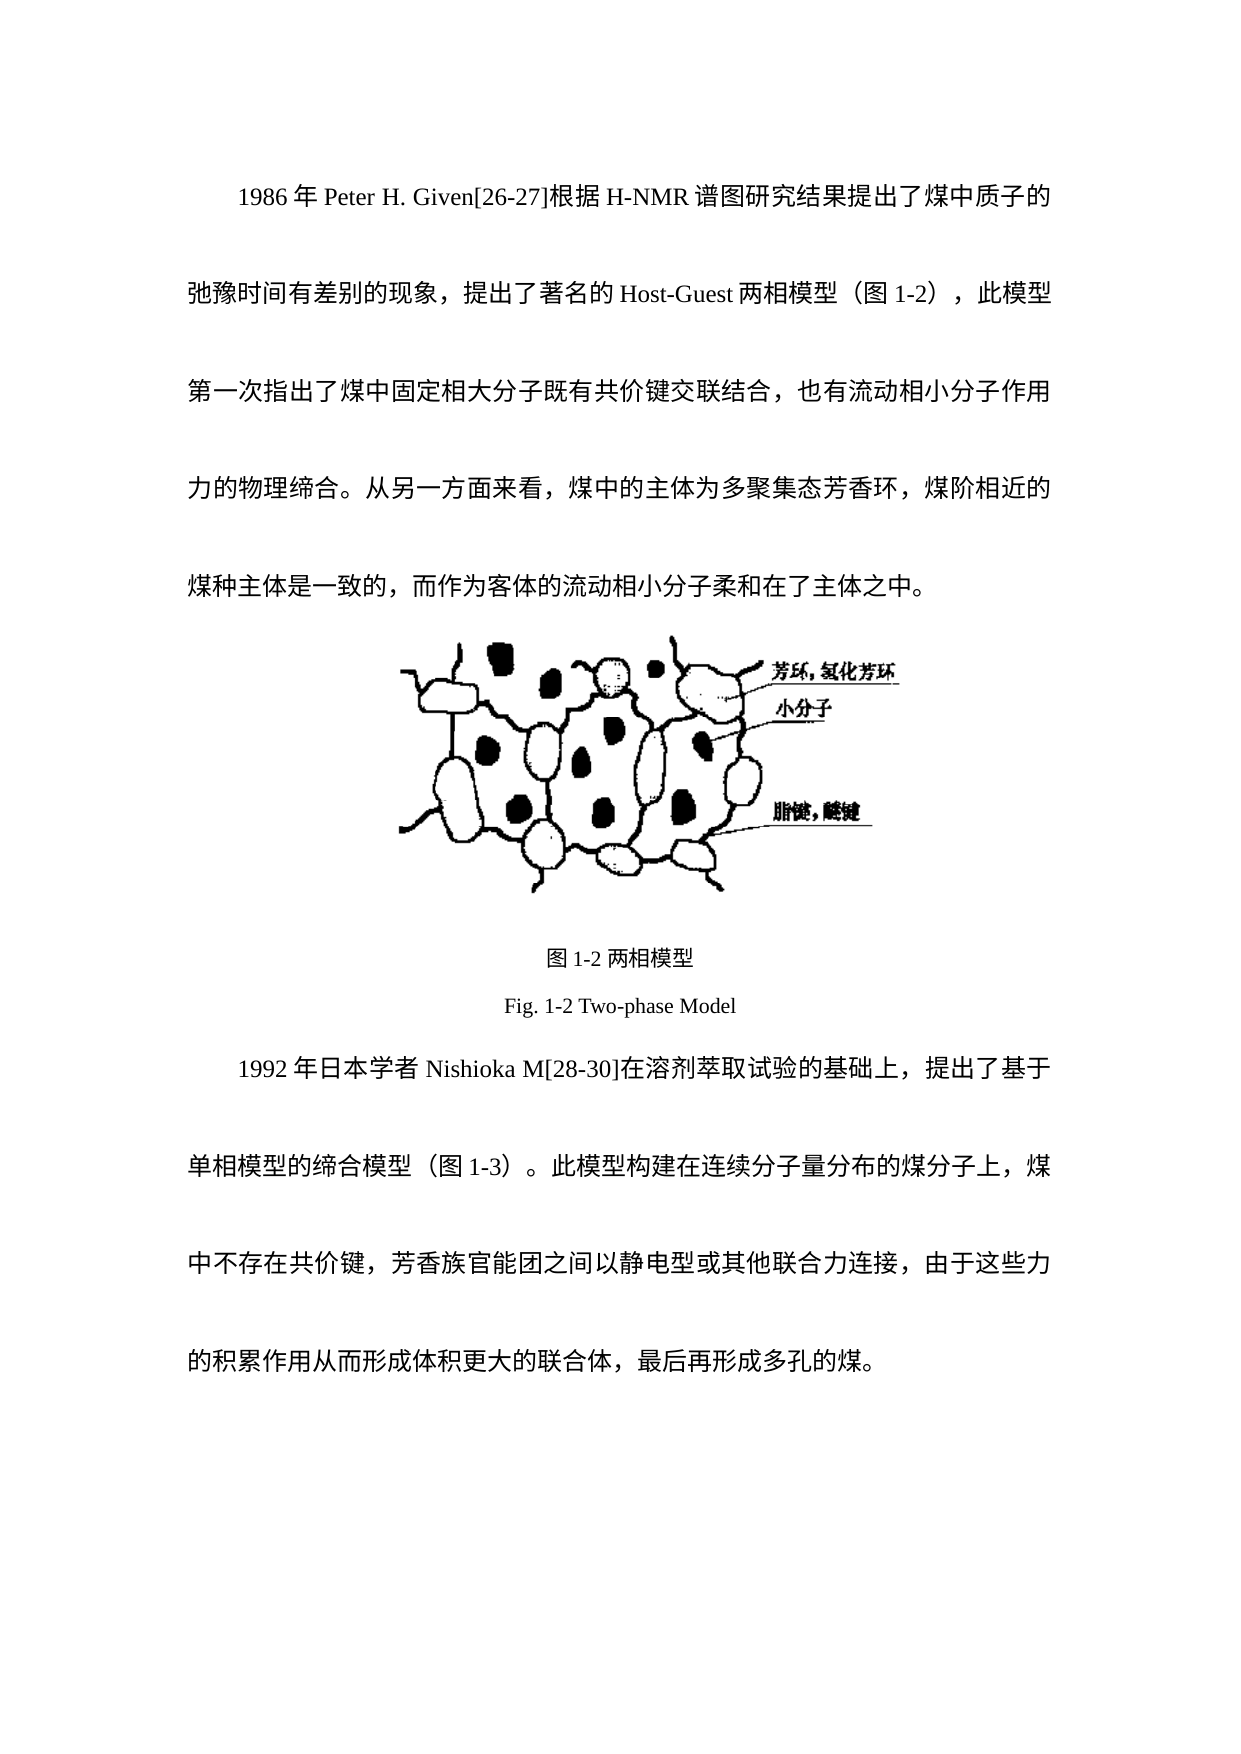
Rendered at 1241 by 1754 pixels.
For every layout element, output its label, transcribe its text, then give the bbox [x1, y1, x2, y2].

text 1986年Peter H. Given[26-27]根据H-NMR谱图研究结果提出了煤中质子的弛豫时间有差别的现象，提出了著名的Host-Guest两相模型（图1-2），此模型第一次指出了煤中固定相大分子既有共价键交联结合，也有流动相小分子作用力的物理缔合。从另一方面来看，煤中的主体为多聚集态芳香环，煤阶相近的煤种主体是一致的，而作为客体的流动相小分子柔和在了主体之中。 [187, 162, 1053, 617]
text Fig. 1-2 Two-phase Model [187, 989, 1053, 1022]
text 1992年日本学者Nishioka M[28-30]在溶剂萃取试验的基础上，提出了基于单相模型的缔合模型（图1-3）。此模型构建在连续分子量分布的煤分子上，煤中不存在共价键，芳香族官能团之间以静电型或其他联合力连接，由于这些力的积累作用从而形成体积更大的联合体，最后再形成多孔的煤。 [187, 1034, 1053, 1392]
picture [381, 635, 903, 904]
text 图1-2 两相模型 [187, 941, 1053, 973]
